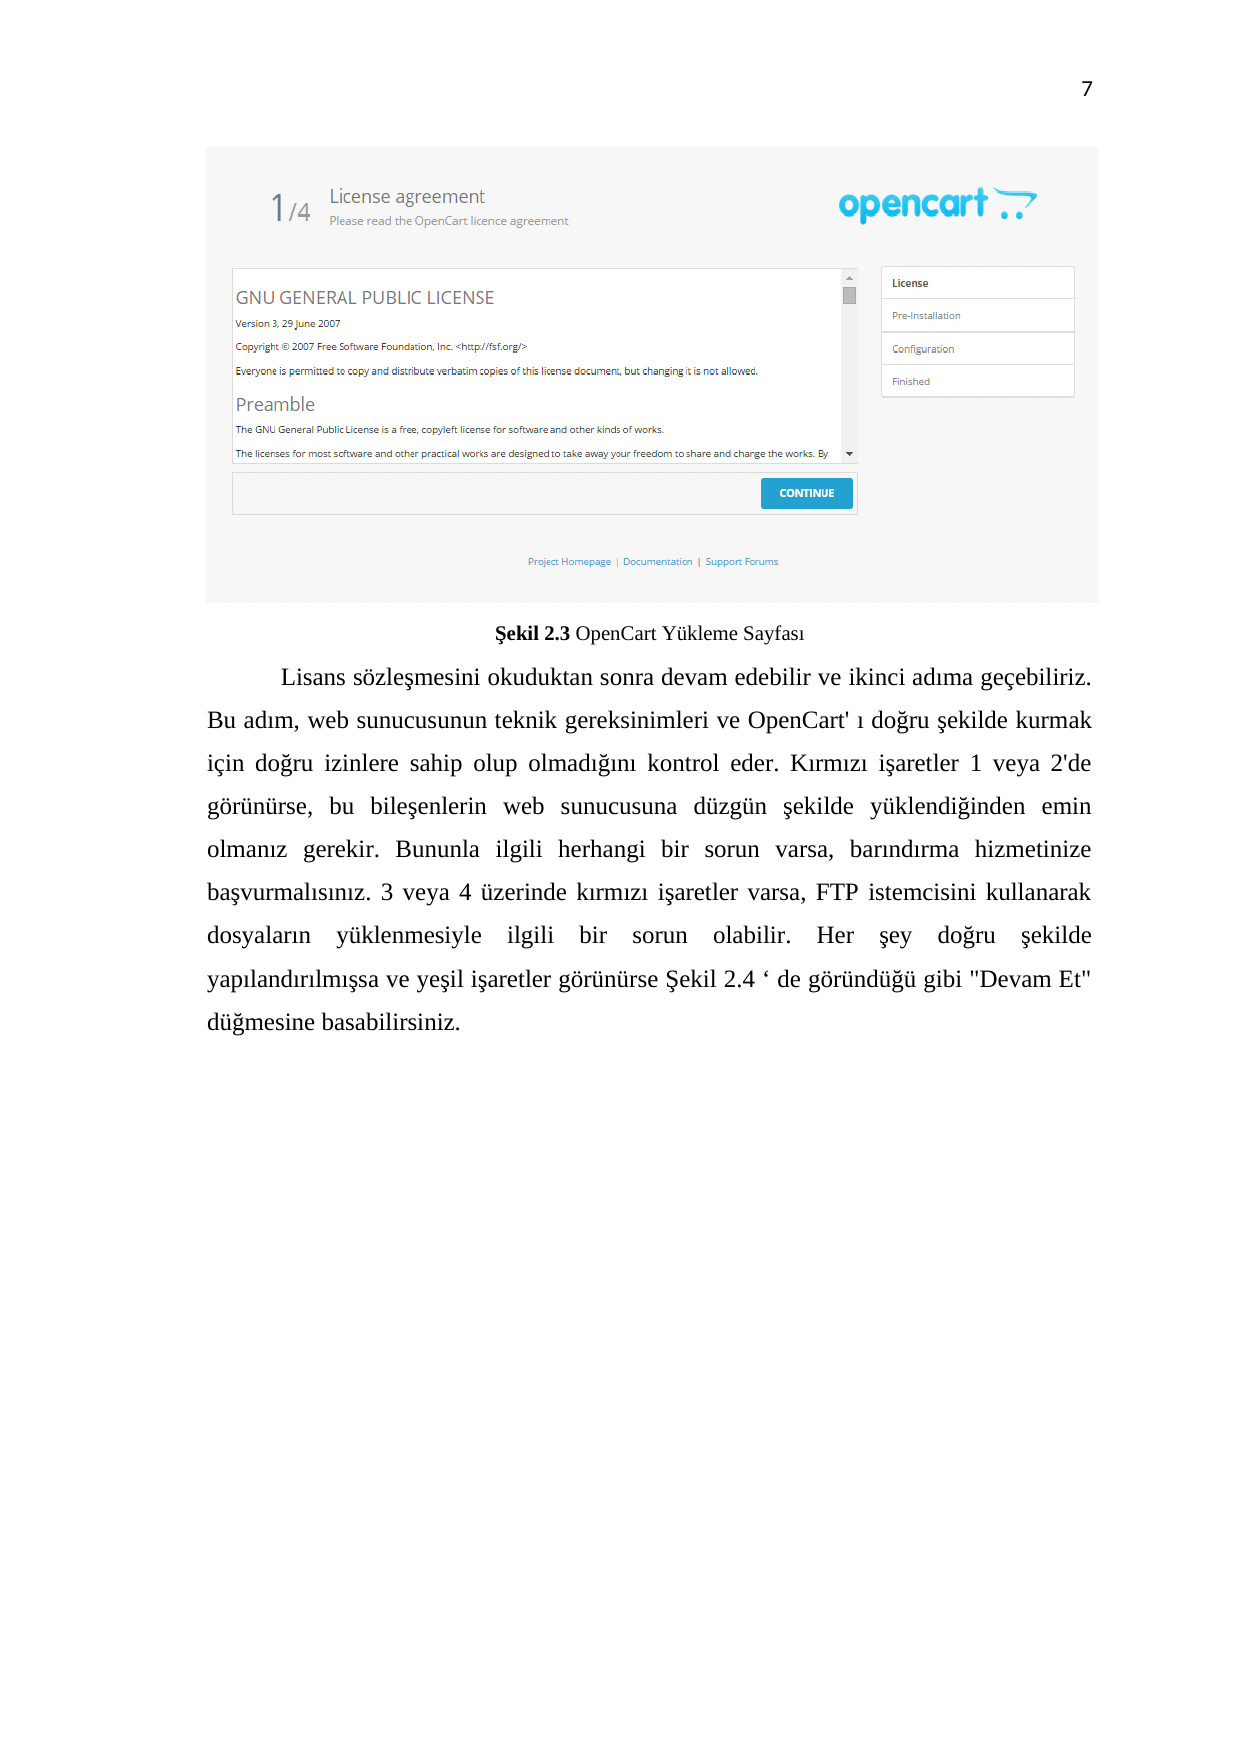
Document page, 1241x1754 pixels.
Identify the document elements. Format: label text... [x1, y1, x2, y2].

picture [206, 147, 1098, 603]
text Şekil 2.3 OpenCart Yükleme Sayfası [207, 621, 1092, 645]
text Lisans sözleşmesini okuduktan sonra devam edebilir ve ikinci adıma geçebiliriz. Bu adım, web sunucusunun teknik gereksinimleri ve OpenCart' ı doğru şekilde kurmak için doğru izinlere sahip olup olmadığını kontrol eder. Kırmızı işaretler 1 veya 2'de görünürse, bu bileşenlerin web sunucusuna düzgün şekilde yüklendiğinden emin olmanız gerekir. Bununla ilgili herhangi bir sorun varsa, barındırma hizmetinize başvurmalısınız. 3 veya 4 üzerinde kırmızı işaretler varsa, FTP istemcisini kullanarak dosyaların yüklenmesiyle ilgili bir sorun olabilir. Her şey doğru şekilde yapılandırılmışsa ve yeşil işaretler görünürse Şekil 2.4 ‘ de göründüğü gibi "Devam Et" düğmesine basabilirsiniz. [207, 662, 1092, 1036]
